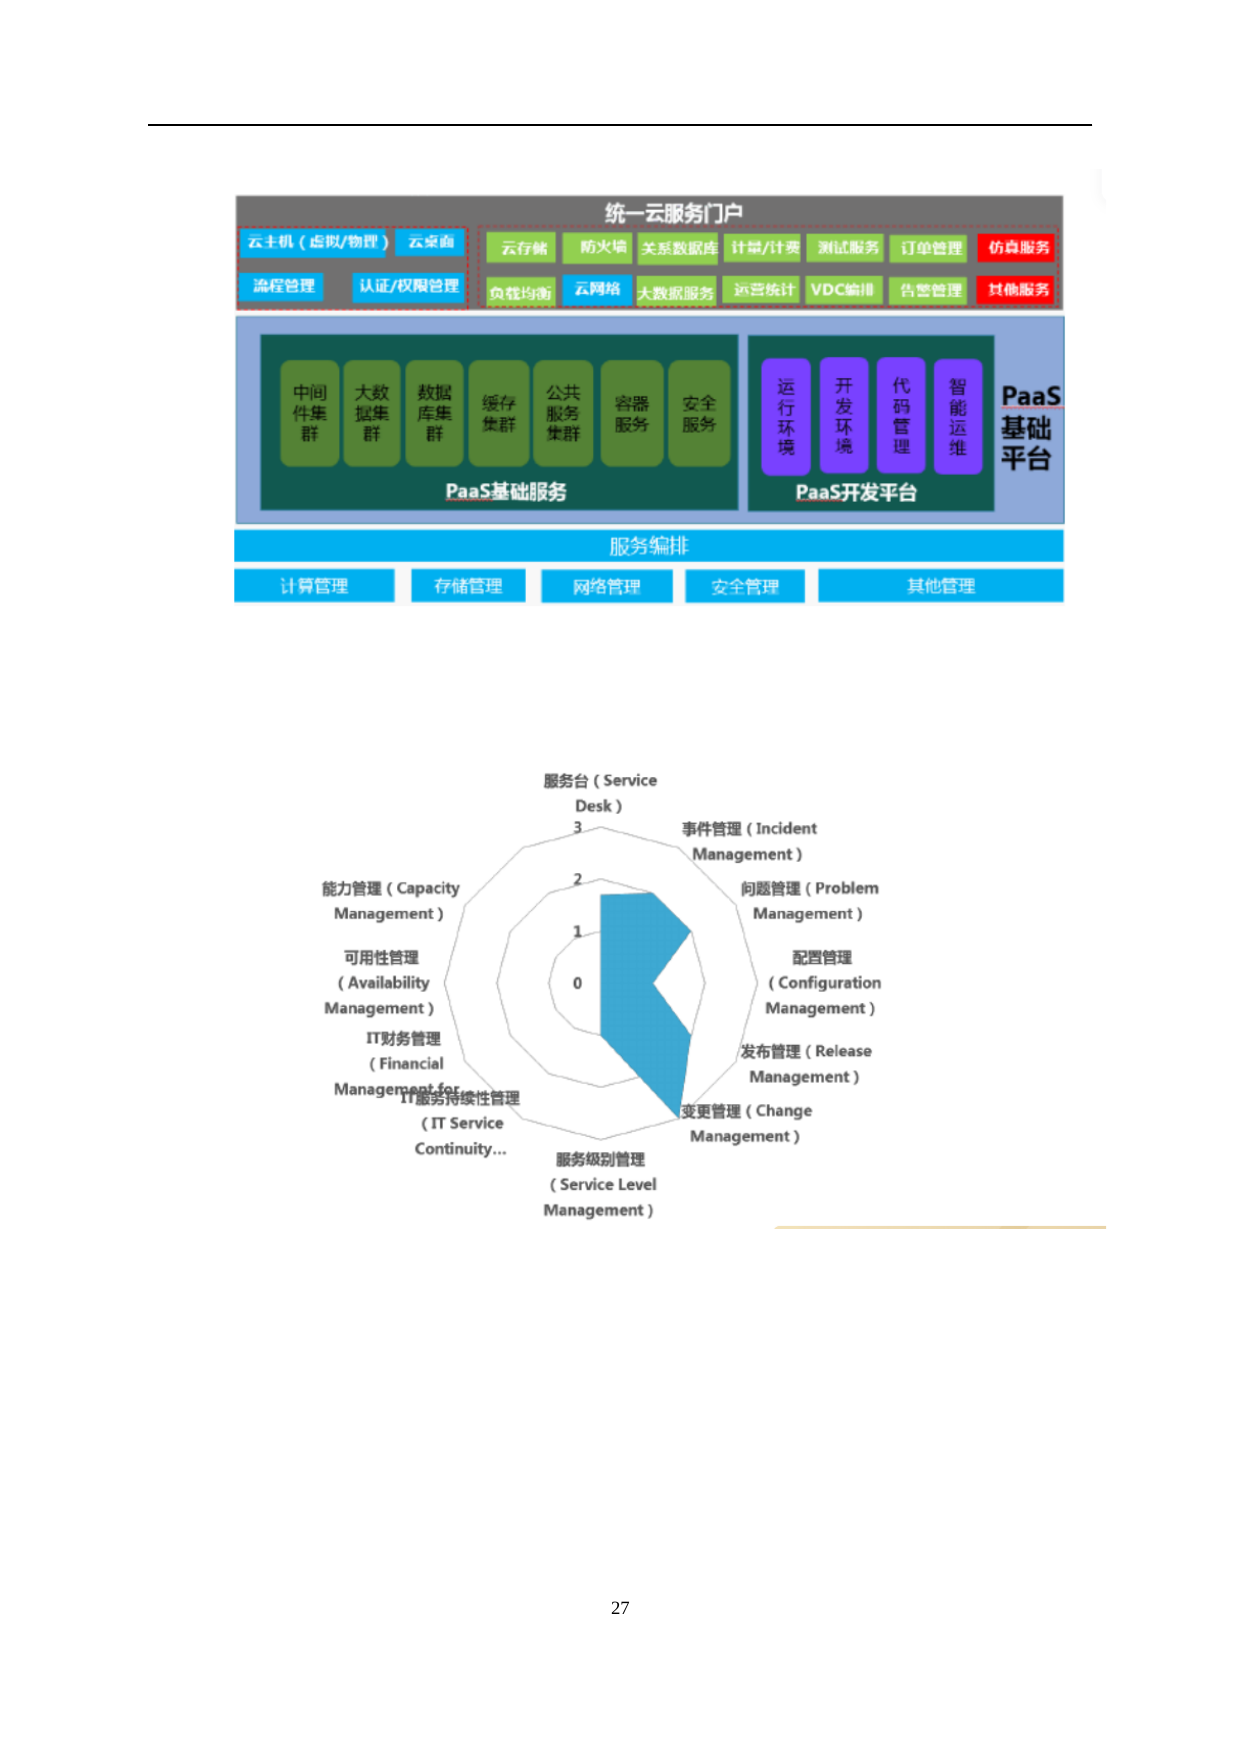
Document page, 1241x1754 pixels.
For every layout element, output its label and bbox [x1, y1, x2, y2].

picture [206, 731, 1107, 1229]
picture [206, 169, 1107, 647]
